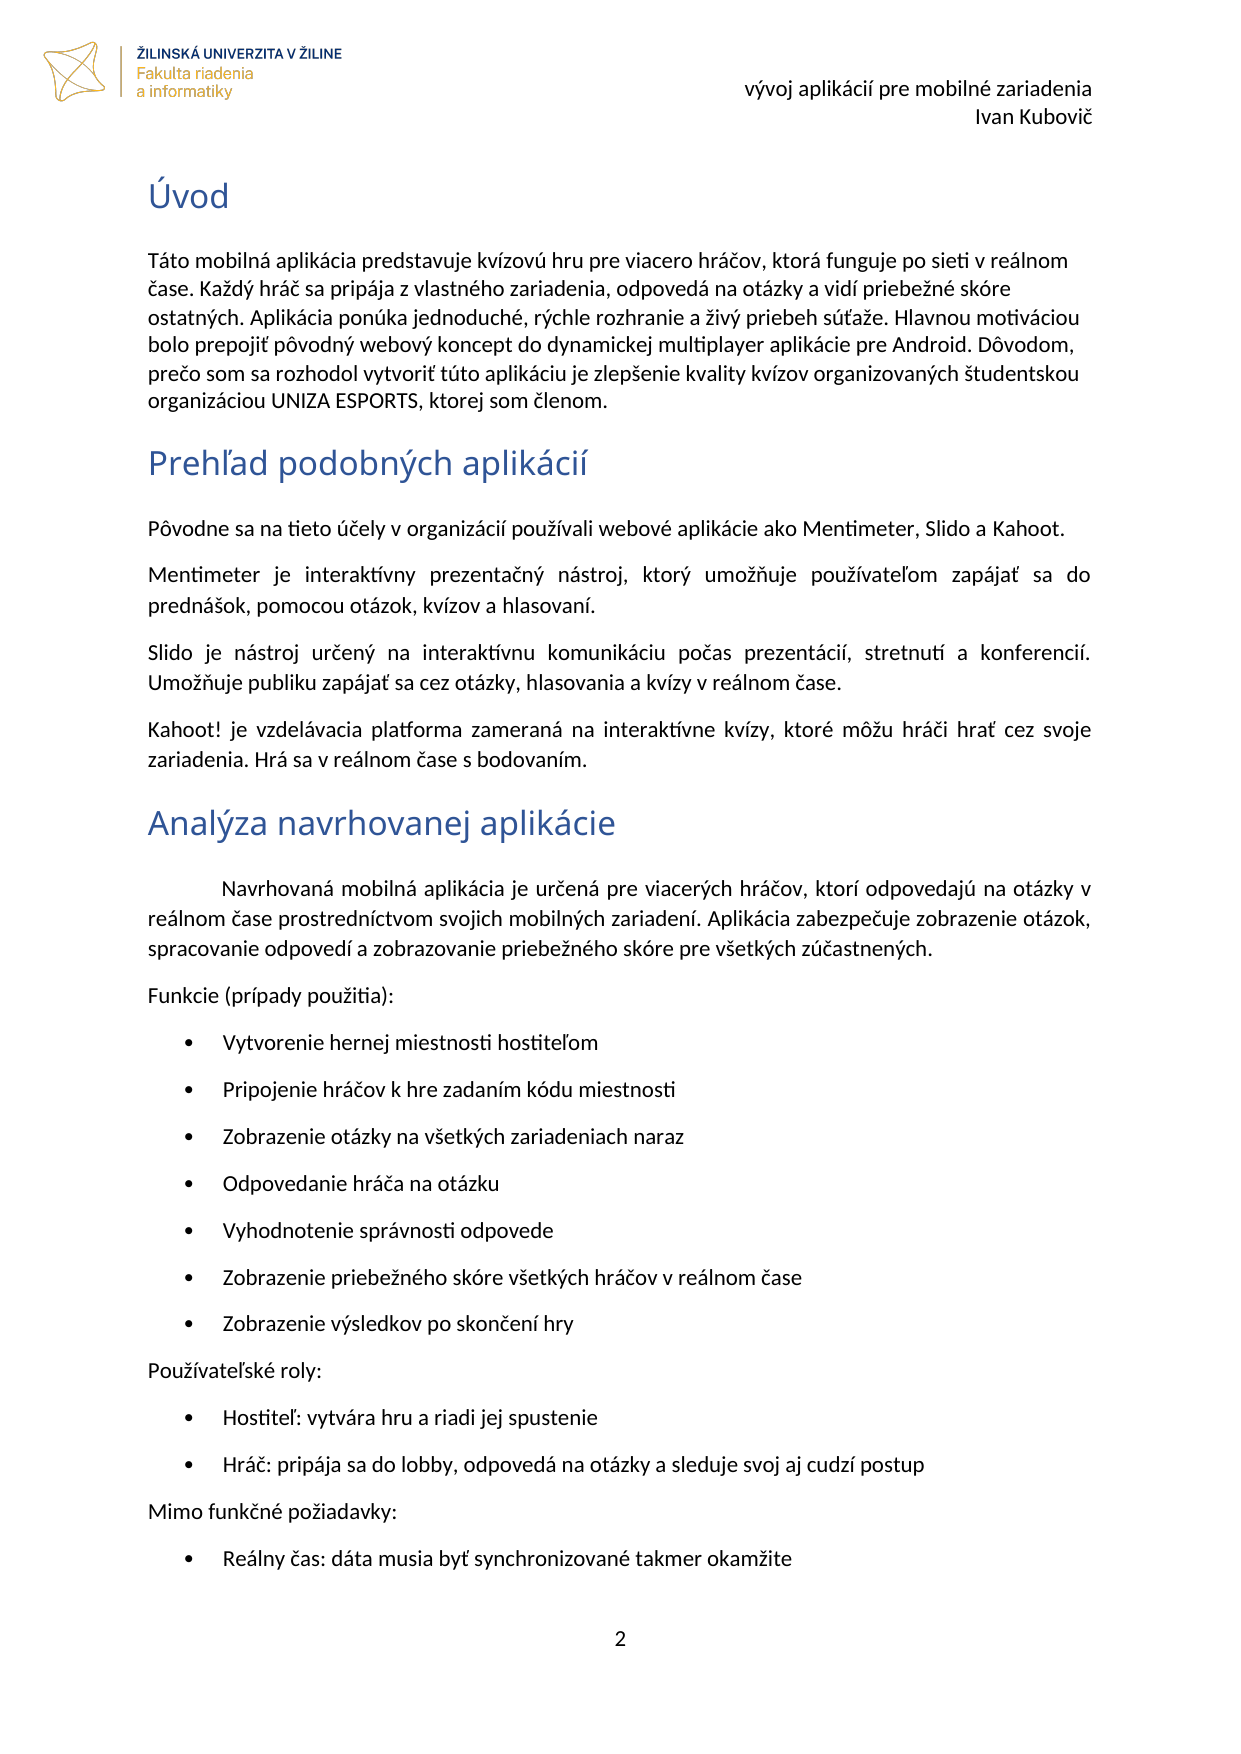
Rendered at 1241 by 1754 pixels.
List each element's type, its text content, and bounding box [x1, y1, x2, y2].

list Pripojenie hráčov k hre zadaním kódu miestnosti [185, 1075, 1093, 1103]
text Navrhovaná mobilná aplikácia je určená pre viacerých hráčov, ktorí odpovedajú na otázky v reálnom čase prostredníctvom svojich mobilných zariadení. Aplikácia zabezpečuje zobrazenie otázok, spracovanie odpovedí a zobrazovanie priebežného skóre pre všetkých zúčastnených. [148, 874, 1093, 962]
list Hostiteľ: vytvára hru a riadi jej spustenie [185, 1403, 1093, 1431]
text Mentimeter je interaktívny prezentačný nástroj, ktorý umožňuje používateľom zapájať sa do prednášok, pomocou otázok, kvízov a hlasovaní. [148, 561, 1093, 619]
list Odpovedanie hráča na otázku [185, 1169, 1093, 1197]
list Zobrazenie výsledkov po skončení hry [185, 1309, 1093, 1337]
picture [14, 12, 371, 131]
subtitle Úvod [148, 173, 1093, 218]
list Hráč: pripája sa do lobby, odpovedá na otázky a sleduje svoj aj cudzí postup [185, 1450, 1093, 1478]
text Používateľské roly: [148, 1356, 1093, 1384]
text Slido je nástroj určený na interaktívnu komunikáciu počas prezentácií, stretnutí a konferencií. Umožňuje publiku zapájať sa cez otázky, hlasovania a kvízy v reálnom čase. [148, 638, 1093, 696]
text Pôvodne sa na tieto účely v organizácií používali webové aplikácie ako Mentimeter, Slido a Kahoot. [148, 514, 1093, 542]
list Zobrazenie otázky na všetkých zariadeniach naraz [185, 1122, 1093, 1150]
list Reálny čas: dáta musia byť synchronizované takmer okamžite [185, 1544, 1093, 1572]
list Zobrazenie priebežného skóre všetkých hráčov v reálnom čase [185, 1263, 1093, 1291]
subtitle Analýza navrhovanej aplikácie [148, 800, 1093, 846]
list Vytvorenie hernej miestnosti hostiteľom [185, 1028, 1093, 1056]
text Kahoot! je vzdelávacia platforma zameraná na interaktívne kvízy, ktoré môžu hráči hrať cez svoje zariadenia. Hrá sa v reálnom čase s bodovaním. [148, 715, 1093, 773]
list Vyhodnotenie správnosti odpovede [185, 1216, 1093, 1244]
subtitle Prehľad podobných aplikácií [148, 440, 1093, 485]
text Funkcie (prípady použitia): [148, 981, 1093, 1009]
text Táto mobilná aplikácia predstavuje kvízovú hru pre viacero hráčov, ktorá funguje po sieti v reálnom čase. Každý hráč sa pripája z vlastného zariadenia, odpovedá na otázky a vidí priebežné skóre ostatných. Aplikácia ponúka jednoduché, rýchle rozhranie a živý priebeh súťaže. Hlavnou motiváciou bolo prepojiť pôvodný webový koncept do dynamickej multiplayer aplikácie pre Android. Dôvodom, prečo som sa rozhodol vytvoriť túto aplikáciu je zlepšenie kvality kvízov organizovaných študentskou organizáciou UNIZA ESPORTS, ktorej som členom. [148, 247, 1093, 415]
text Mimo funkčné požiadavky: [148, 1497, 1093, 1525]
